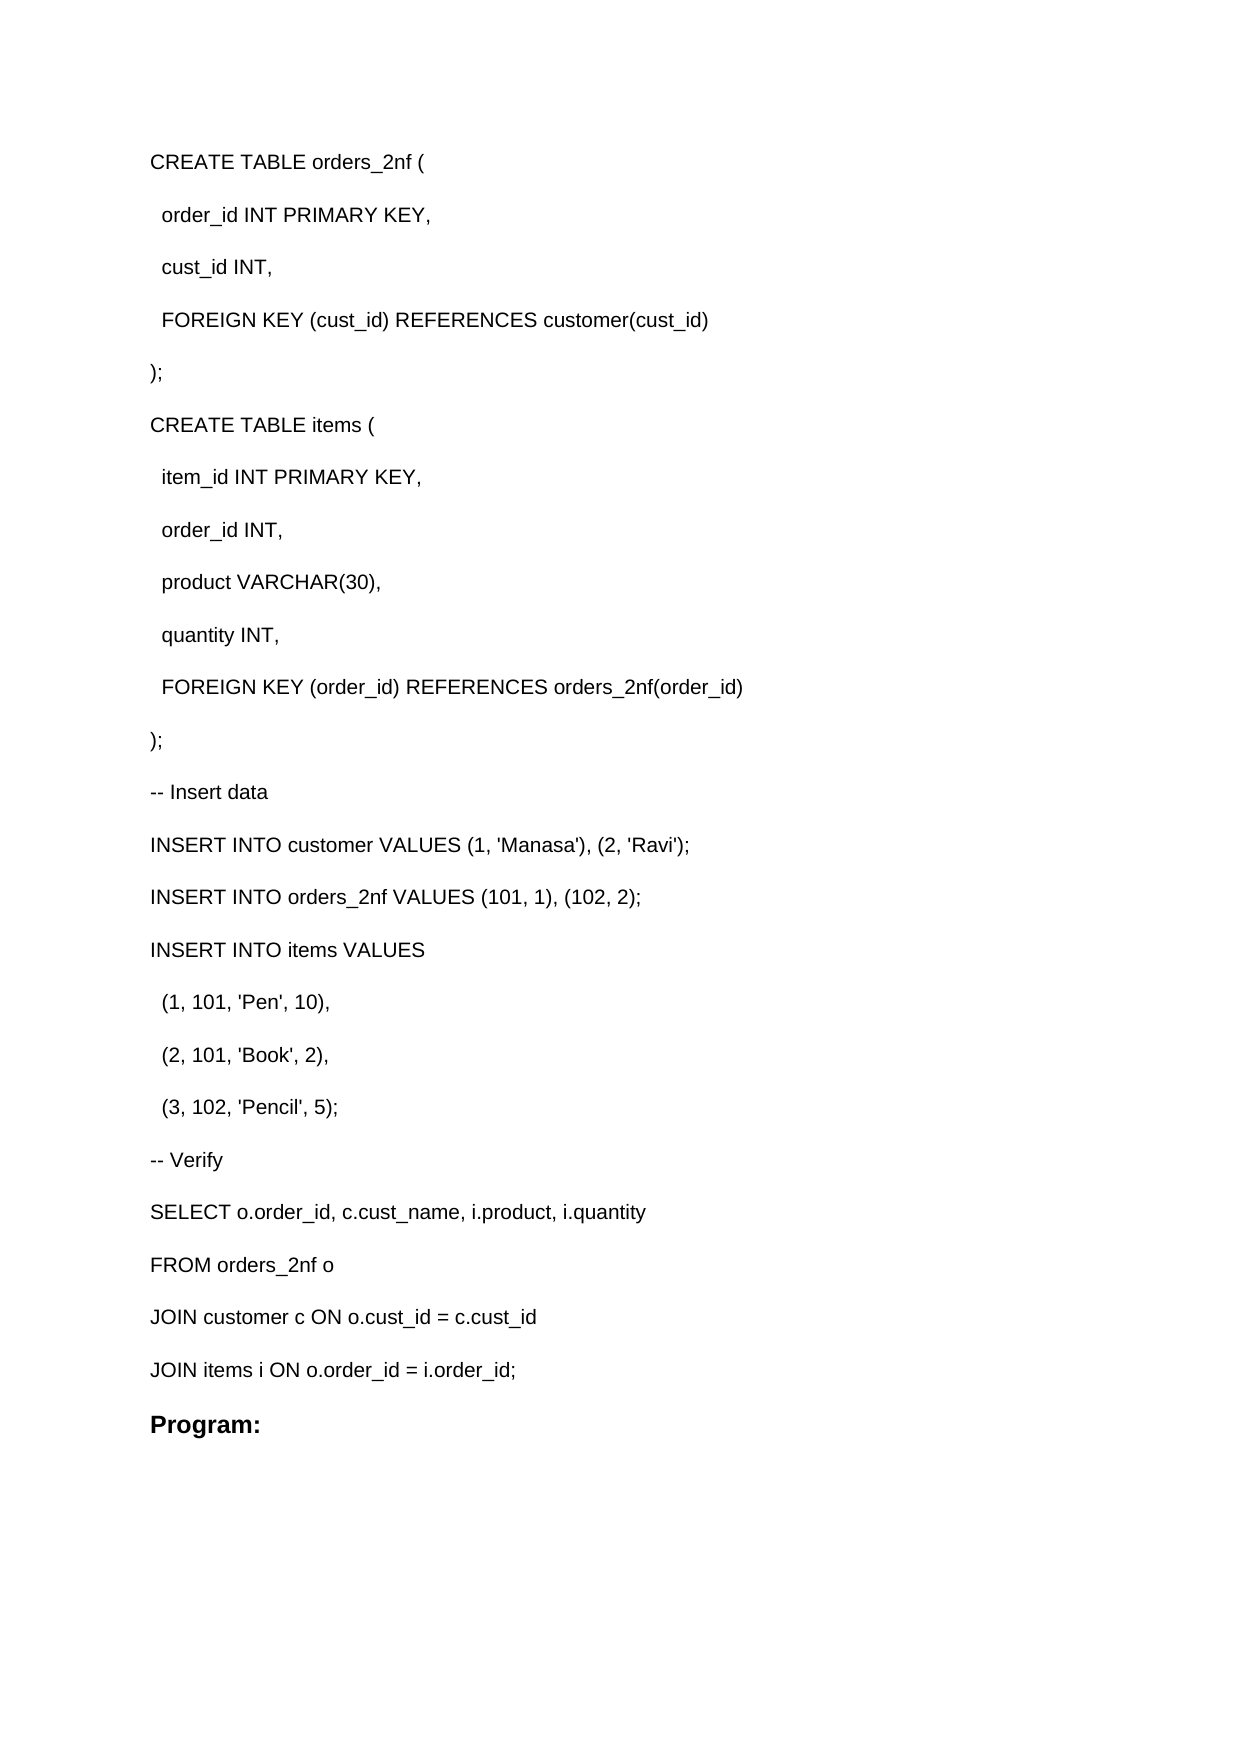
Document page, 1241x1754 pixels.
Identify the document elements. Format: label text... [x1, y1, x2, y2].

text INSERT INTO orders_2nf VALUES (101, 1), (102, 2); [150, 885, 1090, 909]
text cust_id INT, [150, 255, 1090, 279]
text order_id INT, [150, 517, 1090, 541]
text INSERT INTO customer VALUES (1, 'Manasa'), (2, 'Ravi'); [150, 832, 1090, 856]
text item_id INT PRIMARY KEY, [150, 465, 1090, 489]
text CREATE TABLE items ( [150, 412, 1090, 436]
text ); [150, 360, 1090, 384]
text INSERT INTO items VALUES [150, 937, 1090, 961]
text (1, 101, 'Pen', 10), [150, 990, 1090, 1014]
text JOIN customer c ON o.cust_id = c.cust_id [150, 1305, 1090, 1329]
text JOIN items i ON o.order_id = i.order_id; [150, 1357, 1090, 1381]
text Program: [150, 1410, 1090, 1439]
text order_id INT PRIMARY KEY, [150, 202, 1090, 226]
text ); [150, 727, 1090, 751]
text FROM orders_2nf o [150, 1252, 1090, 1276]
text (2, 101, 'Book', 2), [150, 1042, 1090, 1066]
text product VARCHAR(30), [150, 570, 1090, 594]
text FOREIGN KEY (cust_id) REFERENCES customer(cust_id) [150, 307, 1090, 331]
text quantity INT, [150, 622, 1090, 646]
text (3, 102, 'Pencil', 5); [150, 1095, 1090, 1119]
text -- Verify [150, 1147, 1090, 1171]
text FOREIGN KEY (order_id) REFERENCES orders_2nf(order_id) [150, 675, 1090, 699]
text -- Insert data [150, 780, 1090, 804]
text CREATE TABLE orders_2nf ( [150, 150, 1090, 174]
text SELECT o.order_id, c.cust_name, i.product, i.quantity [150, 1200, 1090, 1224]
